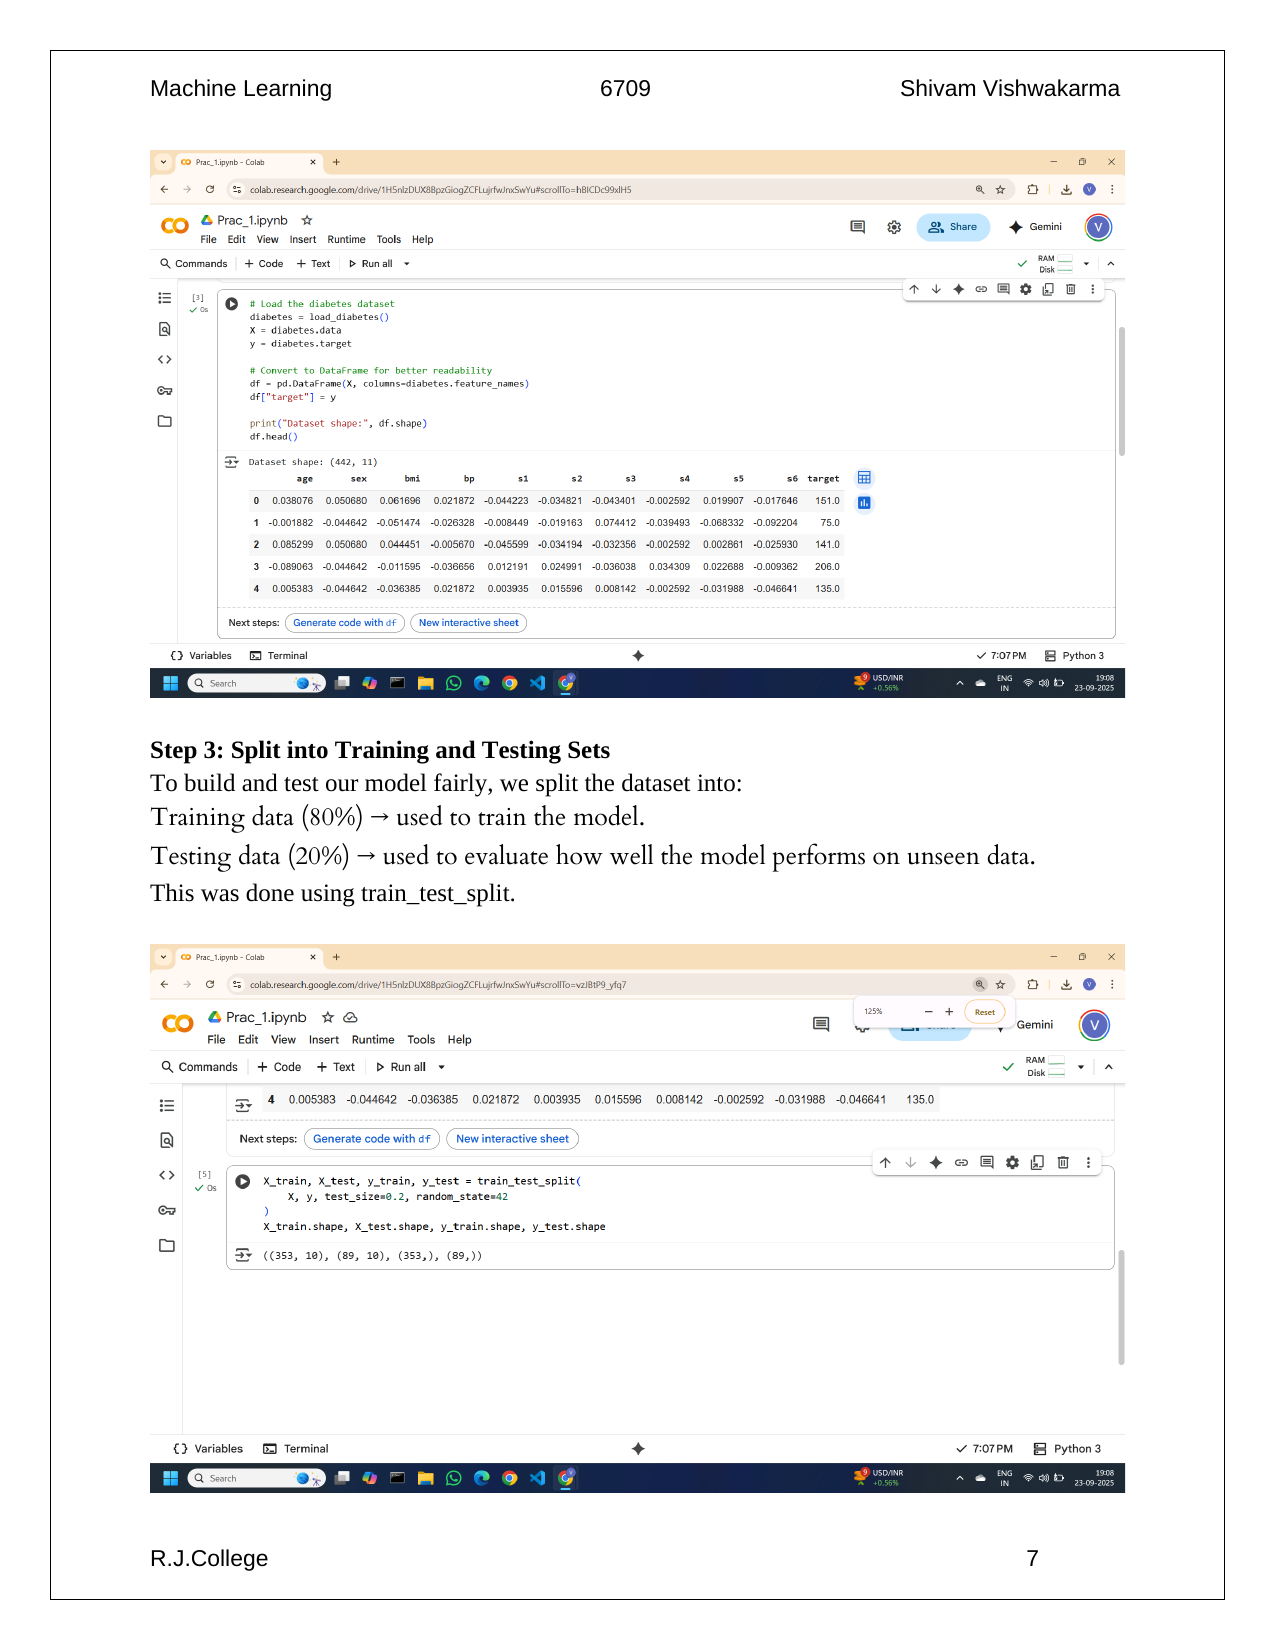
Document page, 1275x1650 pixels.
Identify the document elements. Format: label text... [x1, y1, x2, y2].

text Training data (80%) → used to train the model. [150, 801, 1125, 835]
text This was done using train_test_split. [150, 878, 1125, 907]
text Testing data (20%) → used to evaluate how well the model performs on unseen data. [150, 840, 1125, 873]
text To build and test our model fairly, we split the dataset into: [150, 768, 1125, 797]
picture [150, 944, 1125, 1493]
text Step 3: Split into Training and Testing Sets [150, 735, 1125, 763]
picture [150, 150, 1125, 698]
